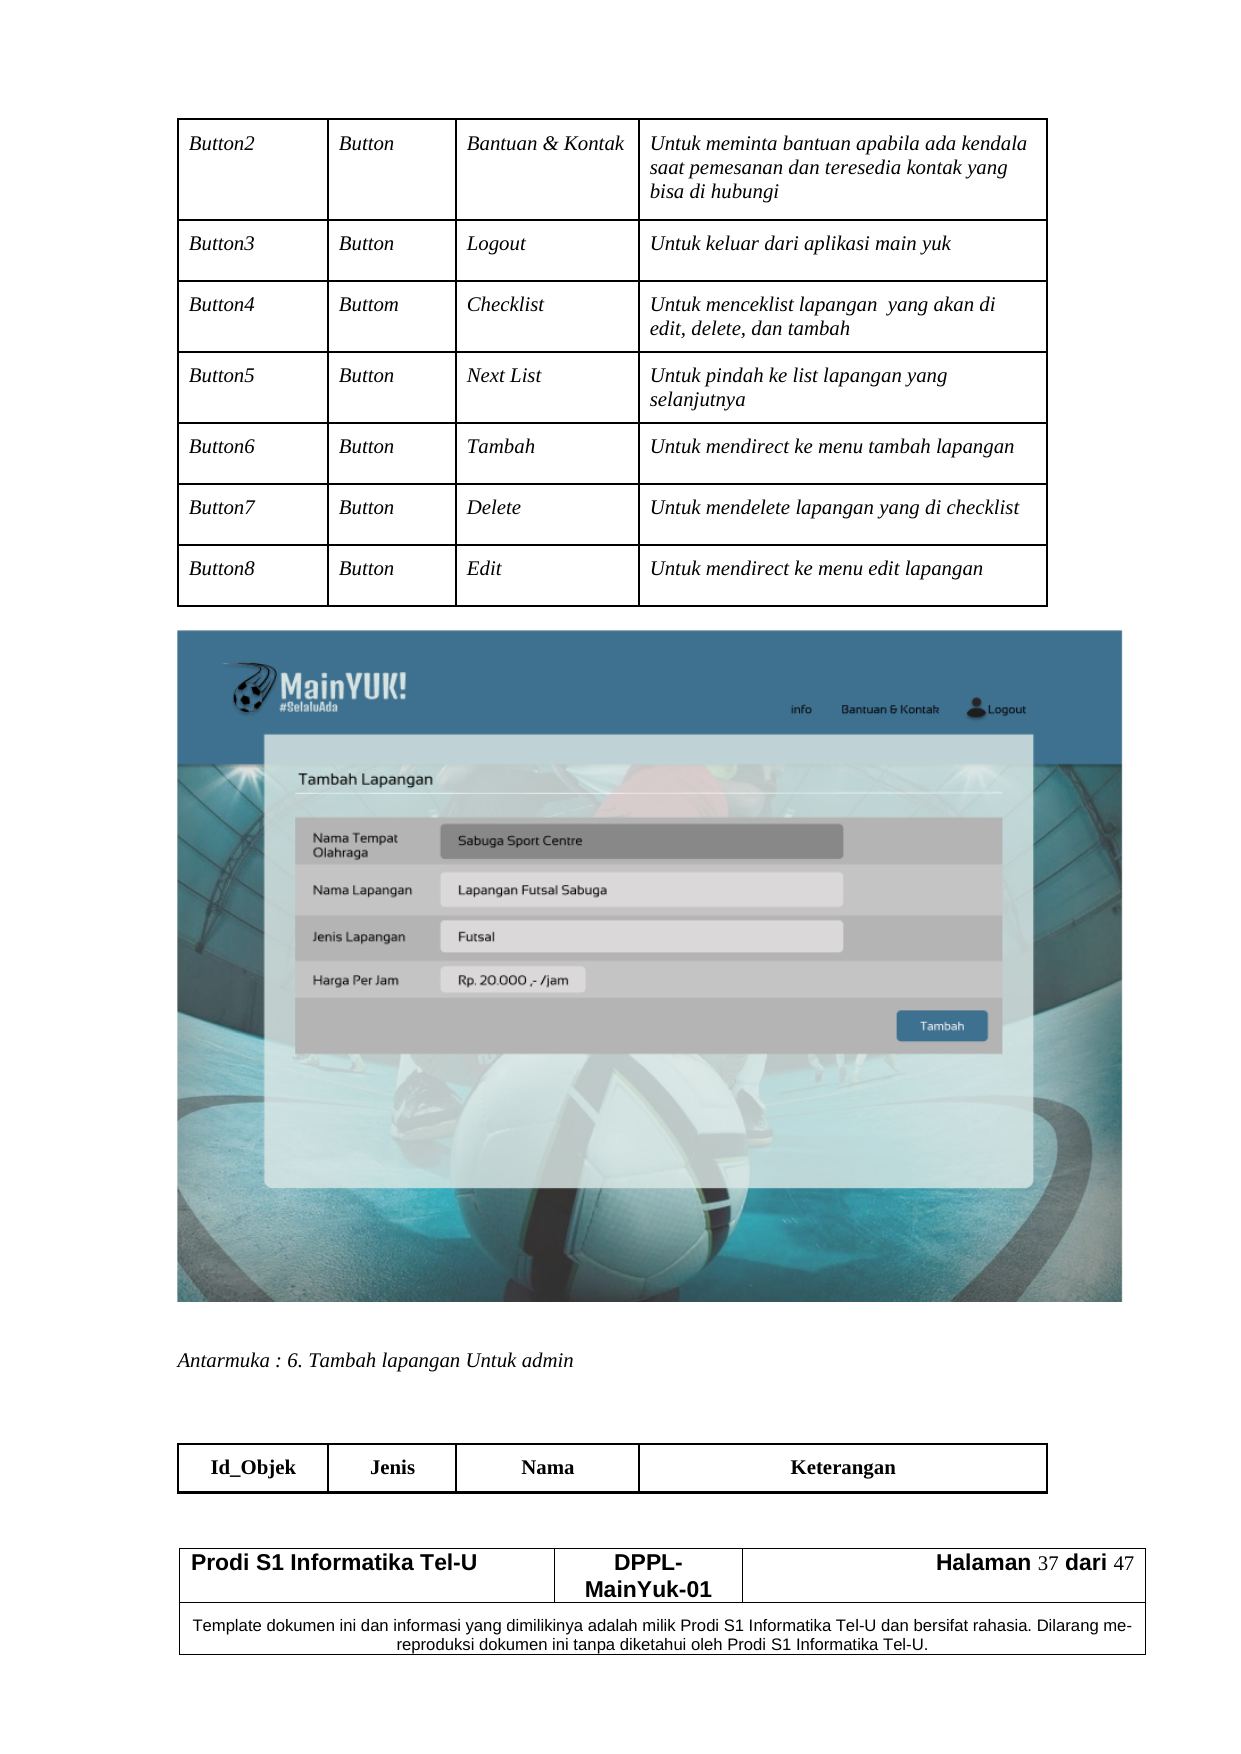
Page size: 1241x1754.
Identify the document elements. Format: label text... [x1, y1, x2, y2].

table_cell Buttom [329, 282, 455, 351]
table_header Id_Objek [179, 1445, 327, 1491]
table_header Nama [457, 1445, 638, 1491]
table_cell Bantuan & Kontak [457, 120, 638, 219]
table_cell Edit [457, 546, 638, 604]
table_cell Button2 [179, 120, 327, 219]
table_cell Button [329, 221, 455, 279]
table_cell Button5 [179, 353, 327, 422]
table_cell Button6 [179, 424, 327, 483]
picture [177, 630, 1123, 1302]
table_cell Untuk meminta bantuan apabila ada kendala saat pemesanan dan teresedia kontak yang bisa di hubungi [640, 120, 1046, 219]
table_cell Button [329, 120, 455, 219]
table_cell Untuk keluar dari aplikasi main yuk [640, 221, 1046, 279]
table_header Jenis [329, 1445, 455, 1491]
table_cell Untuk pindah ke list lapangan yang selanjutnya [640, 353, 1046, 422]
table_cell Button [329, 546, 455, 604]
table_cell Untuk menceklist lapangan yang akan di edit, delete, dan tambah [640, 282, 1046, 351]
text Antarmuka : 6. Tambah lapangan Untuk admin [177, 1348, 1122, 1372]
table_cell Button [329, 353, 455, 422]
table_cell Button4 [179, 282, 327, 351]
table_cell Delete [457, 485, 638, 543]
table_cell Untuk mendirect ke menu tambah lapangan [640, 424, 1046, 483]
table_cell Next List [457, 353, 638, 422]
table_cell Button [329, 485, 455, 543]
table_cell Logout [457, 221, 638, 279]
table_cell Checklist [457, 282, 638, 351]
table_cell Untuk mendirect ke menu edit lapangan [640, 546, 1046, 604]
table_cell Button3 [179, 221, 327, 279]
table_cell Tambah [457, 424, 638, 483]
table_cell Button8 [179, 546, 327, 604]
table_cell Button7 [179, 485, 327, 543]
table_cell Button [329, 424, 455, 483]
table_header Keterangan [640, 1445, 1046, 1491]
table_cell Untuk mendelete lapangan yang di checklist [640, 485, 1046, 543]
